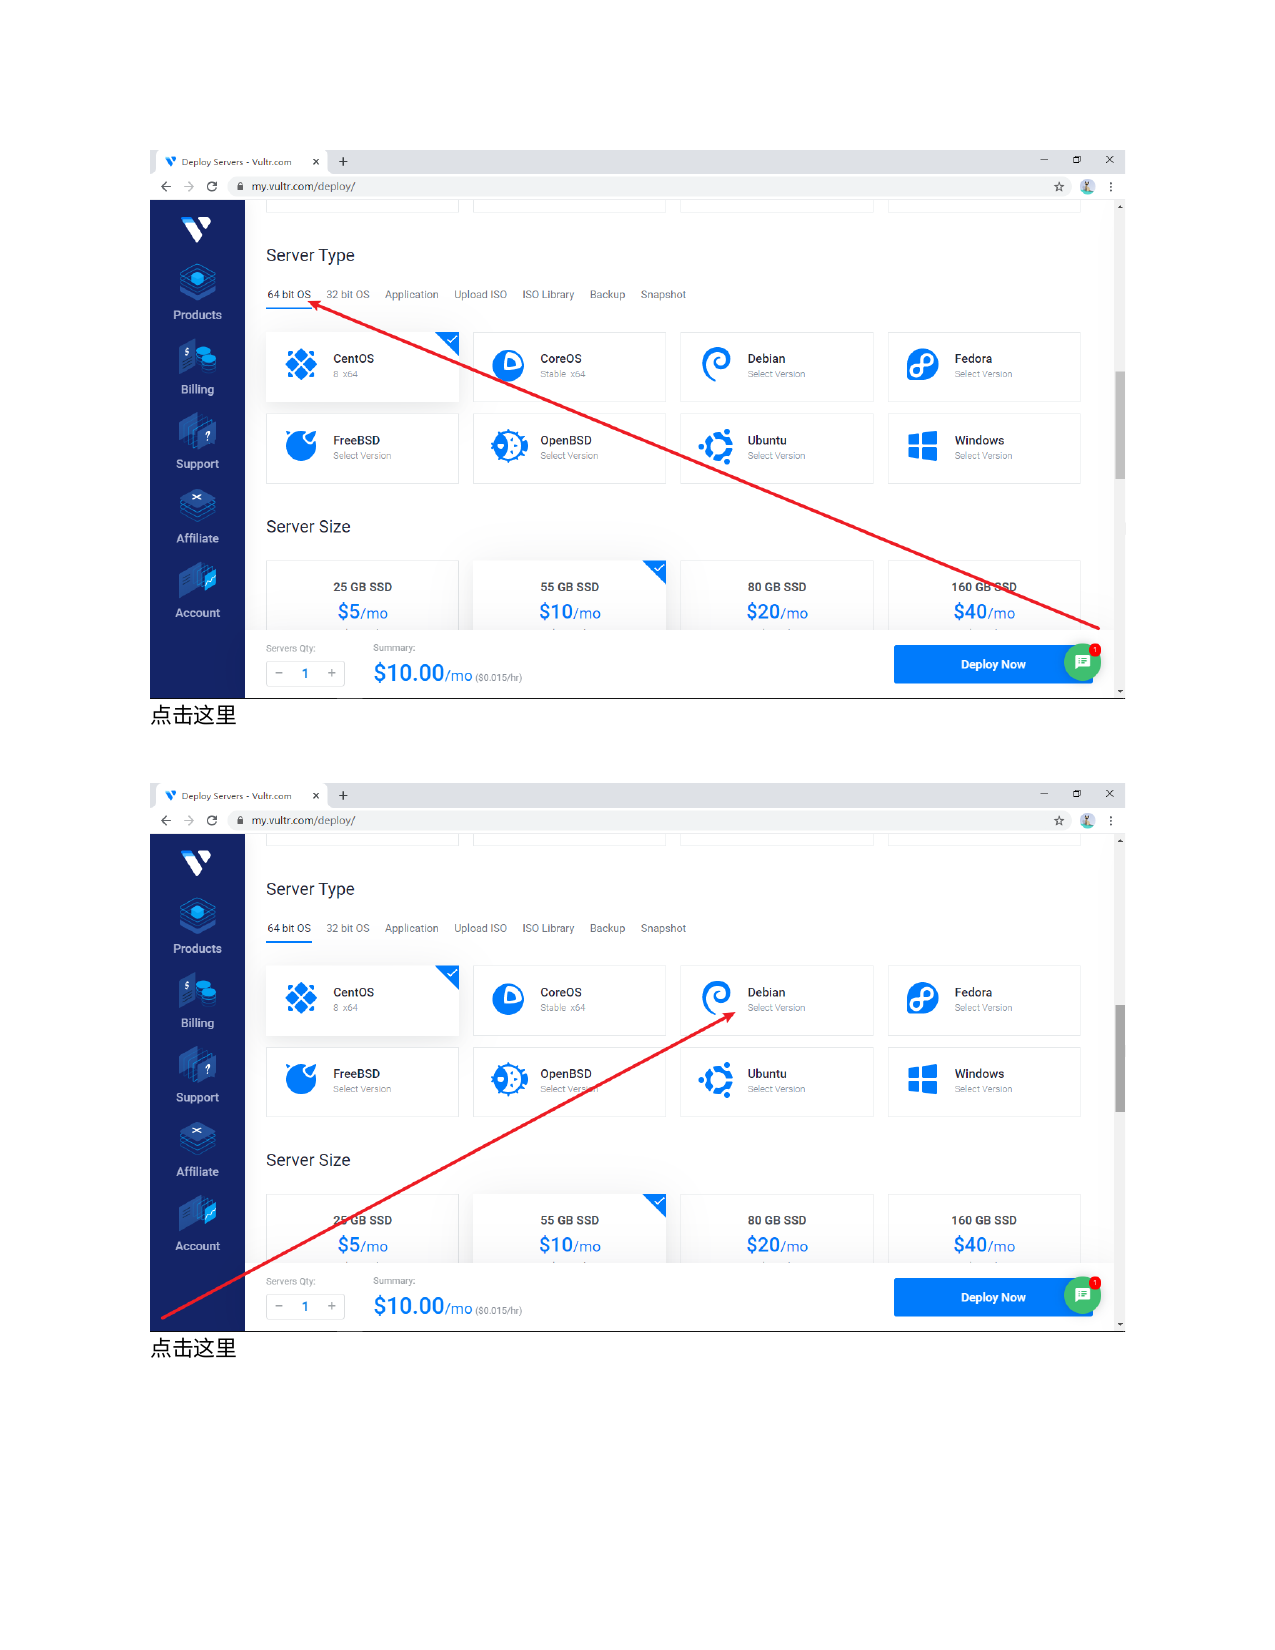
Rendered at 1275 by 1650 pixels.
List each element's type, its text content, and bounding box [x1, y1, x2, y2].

text 点击这里 [150, 1332, 1125, 1363]
picture [150, 783, 1125, 1332]
picture [150, 150, 1125, 699]
text 点击这里 [150, 699, 1125, 730]
